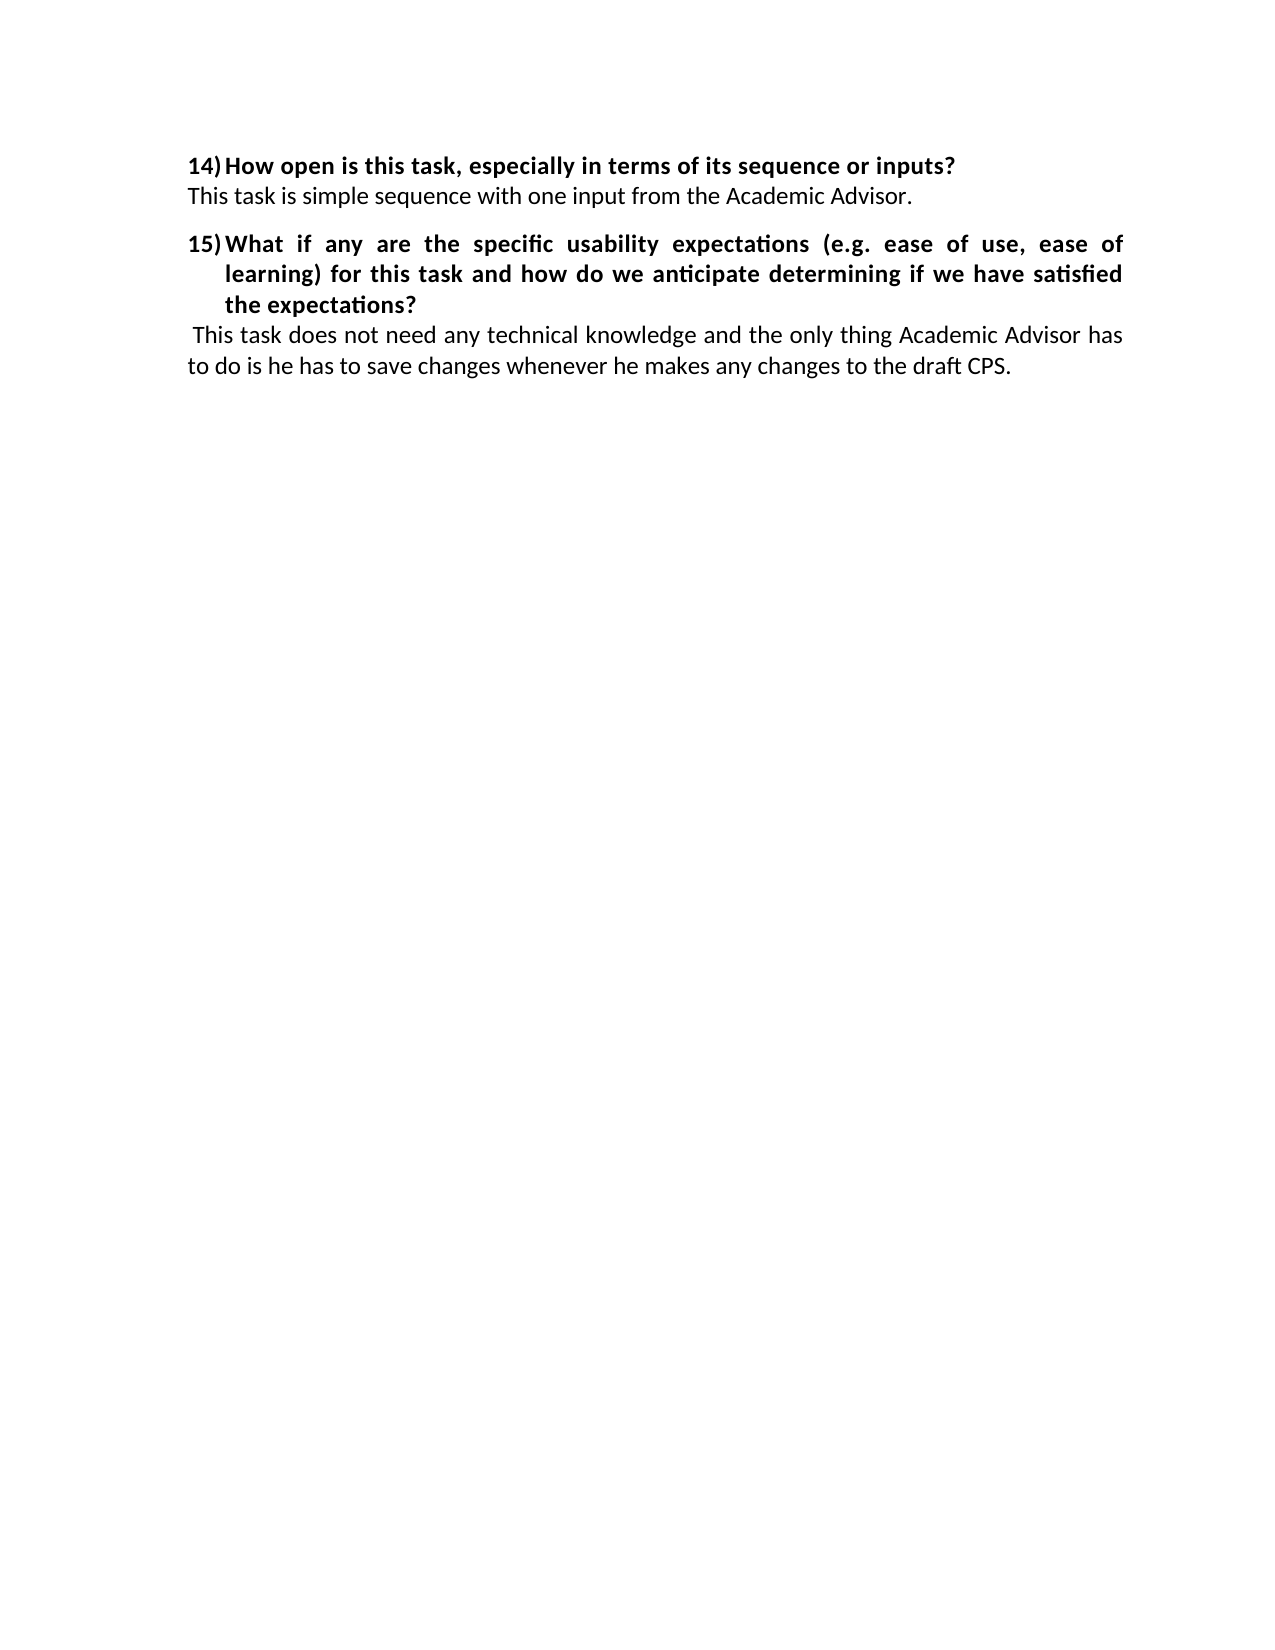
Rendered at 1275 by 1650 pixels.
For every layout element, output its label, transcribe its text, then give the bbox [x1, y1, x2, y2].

text This task does not need any technical knowledge and the only thing Academic Advisor has to do is he has to save changes whenever he makes any changes to the draft CPS. [187, 319, 1125, 380]
title How open is this task, especially in terms of its sequence or inputs? [187, 150, 1125, 181]
text This task is simple sequence with one input from the Academic Advisor. [187, 181, 1125, 211]
title What if any are the specific usability expectations (e.g. ease of use, ease of learning) for this task and how do we anticipate determining if we have satisfied the expectations? [187, 228, 1125, 319]
